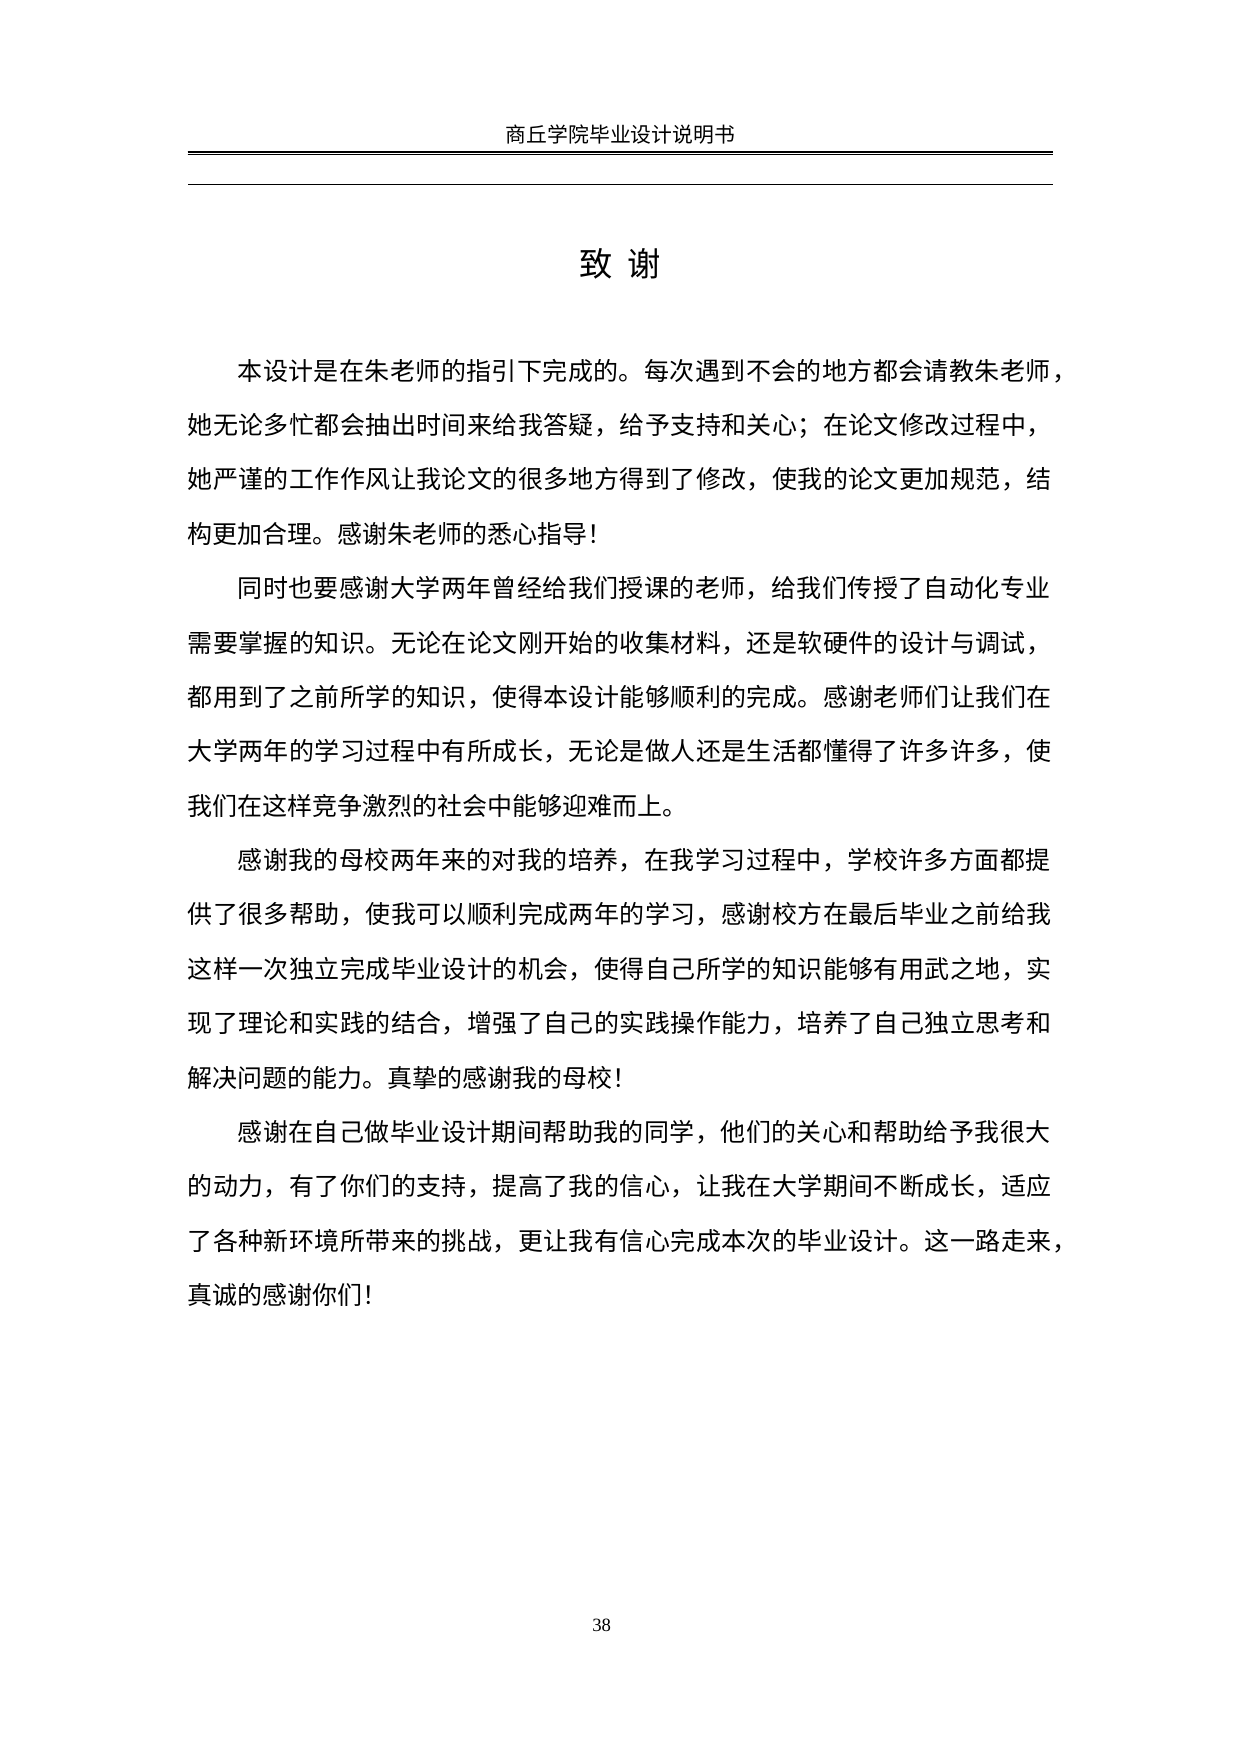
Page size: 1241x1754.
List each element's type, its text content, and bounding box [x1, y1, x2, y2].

text 感谢我的母校两年来的对我的培养，在我学习过程中，学校许多方面都提供了很多帮助，使我可以顺利完成两年的学习，感谢校方在最后毕业之前给我这样一次独立完成毕业设计的机会，使得自己所学的知识能够有用武之地，实现了理论和实践的结合，增强了自己的实践操作能力，培养了自己独立思考和解决问题的能力。真挚的感谢我的母校！ [187, 841, 1053, 1094]
title 致 谢 [187, 230, 1053, 295]
text 同时也要感谢大学两年曾经给我们授课的老师，给我们传授了自动化专业需要掌握的知识。无论在论文刚开始的收集材料，还是软硬件的设计与调试，都用到了之前所学的知识，使得本设计能够顺利的完成。感谢老师们让我们在大学两年的学习过程中有所成长，无论是做人还是生活都懂得了许多许多，使我们在这样竞争激烈的社会中能够迎难而上。 [187, 569, 1053, 822]
text 本设计是在朱老师的指引下完成的。每次遇到不会的地方都会请教朱老师，她无论多忙都会抽出时间来给我答疑，给予支持和关心；在论文修改过程中，她严谨的工作作风让我论文的很多地方得到了修改，使我的论文更加规范，结构更加合理。感谢朱老师的悉心指导！ [187, 351, 1053, 551]
text 感谢在自己做毕业设计期间帮助我的同学，他们的关心和帮助给予我很大的动力，有了你们的支持，提高了我的信心，让我在大学期间不断成长，适应了各种新环境所带来的挑战，更让我有信心完成本次的毕业设计。这一路走来，真诚的感谢你们！ [187, 1112, 1053, 1312]
